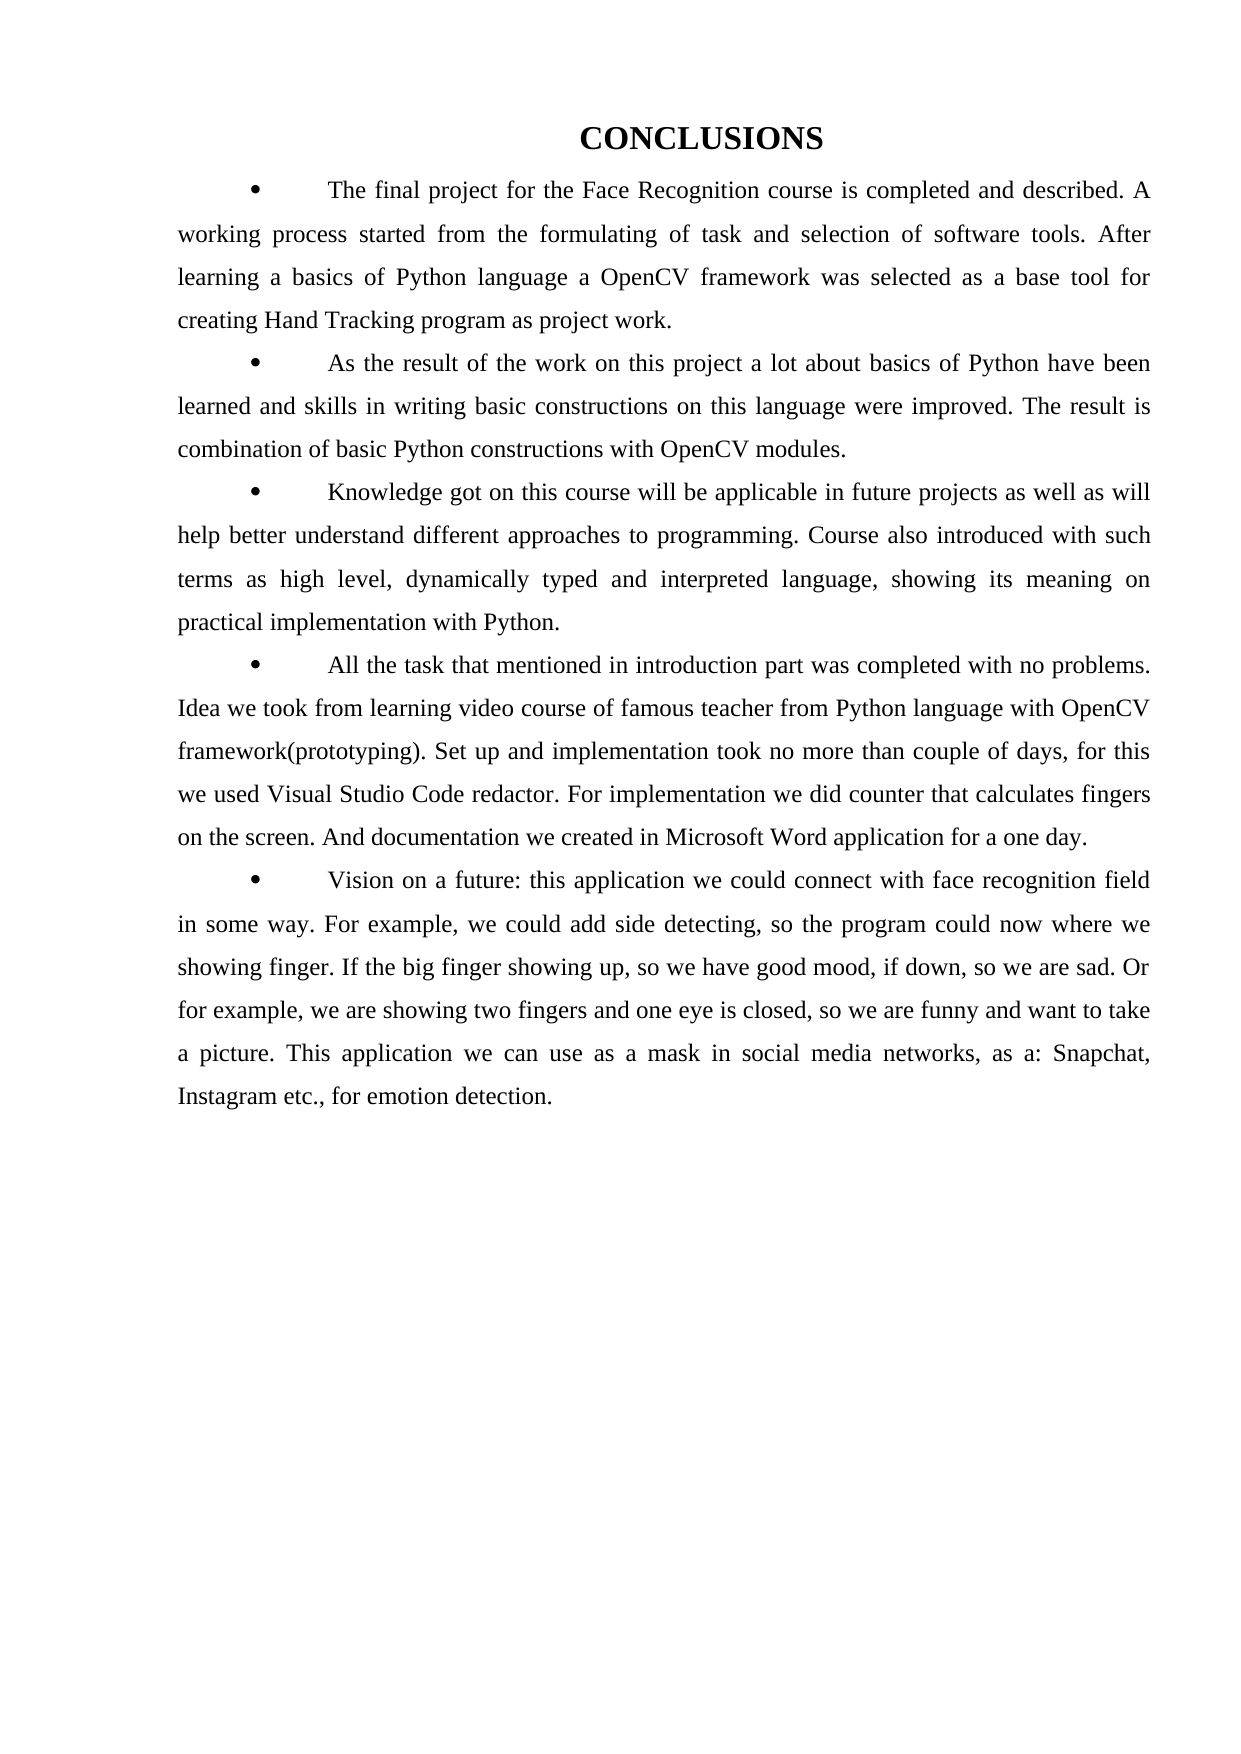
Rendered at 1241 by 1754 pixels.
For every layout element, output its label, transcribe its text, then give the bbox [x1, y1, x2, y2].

list Vision on a future: this application we could connect with face recognition field in some way. For example, we could add side detecting, so the program could now where we showing finger. If the big finger showing up, so we have good mood, if down, so we are sad. Or for example, we are showing two fingers and one eye is closed, so we are funny and want to take a picture. This application we can use as a mask in social media networks, as a: Snapchat, Instagram etc., for emotion detection. [177, 866, 1152, 1110]
subtitle CONCLUSIONS [177, 118, 1152, 156]
list All the task that mentioned in introduction part was completed with no problems. Idea we took from learning video course of famous teacher from Python language with OpenCV framework(prototyping). Set up and implementation took no more than couple of days, for this we used Visual Studio Code redactor. For implementation we did counter that calculates fingers on the screen. And documentation we created in Microsoft Word application for a one day. [177, 650, 1152, 851]
list Knowledge got on this course will be applicable in future projects as well as will help better understand different approaches to programming. Course also introduced with such terms as high level, dynamically typed and interpreted language, showing its meaning on practical implementation with Python. [177, 477, 1152, 636]
list As the result of the work on this project a lot about basics of Python have been learned and skills in writing basic constructions on this language were improved. The result is combination of basic Python constructions with OpenCV modules. [177, 348, 1152, 463]
list The final project for the Face Recognition course is completed and described. A working process started from the formulating of task and selection of software tools. After learning a basics of Python language a OpenCV framework was selected as a base tool for creating Hand Tracking program as project work. [177, 176, 1152, 334]
